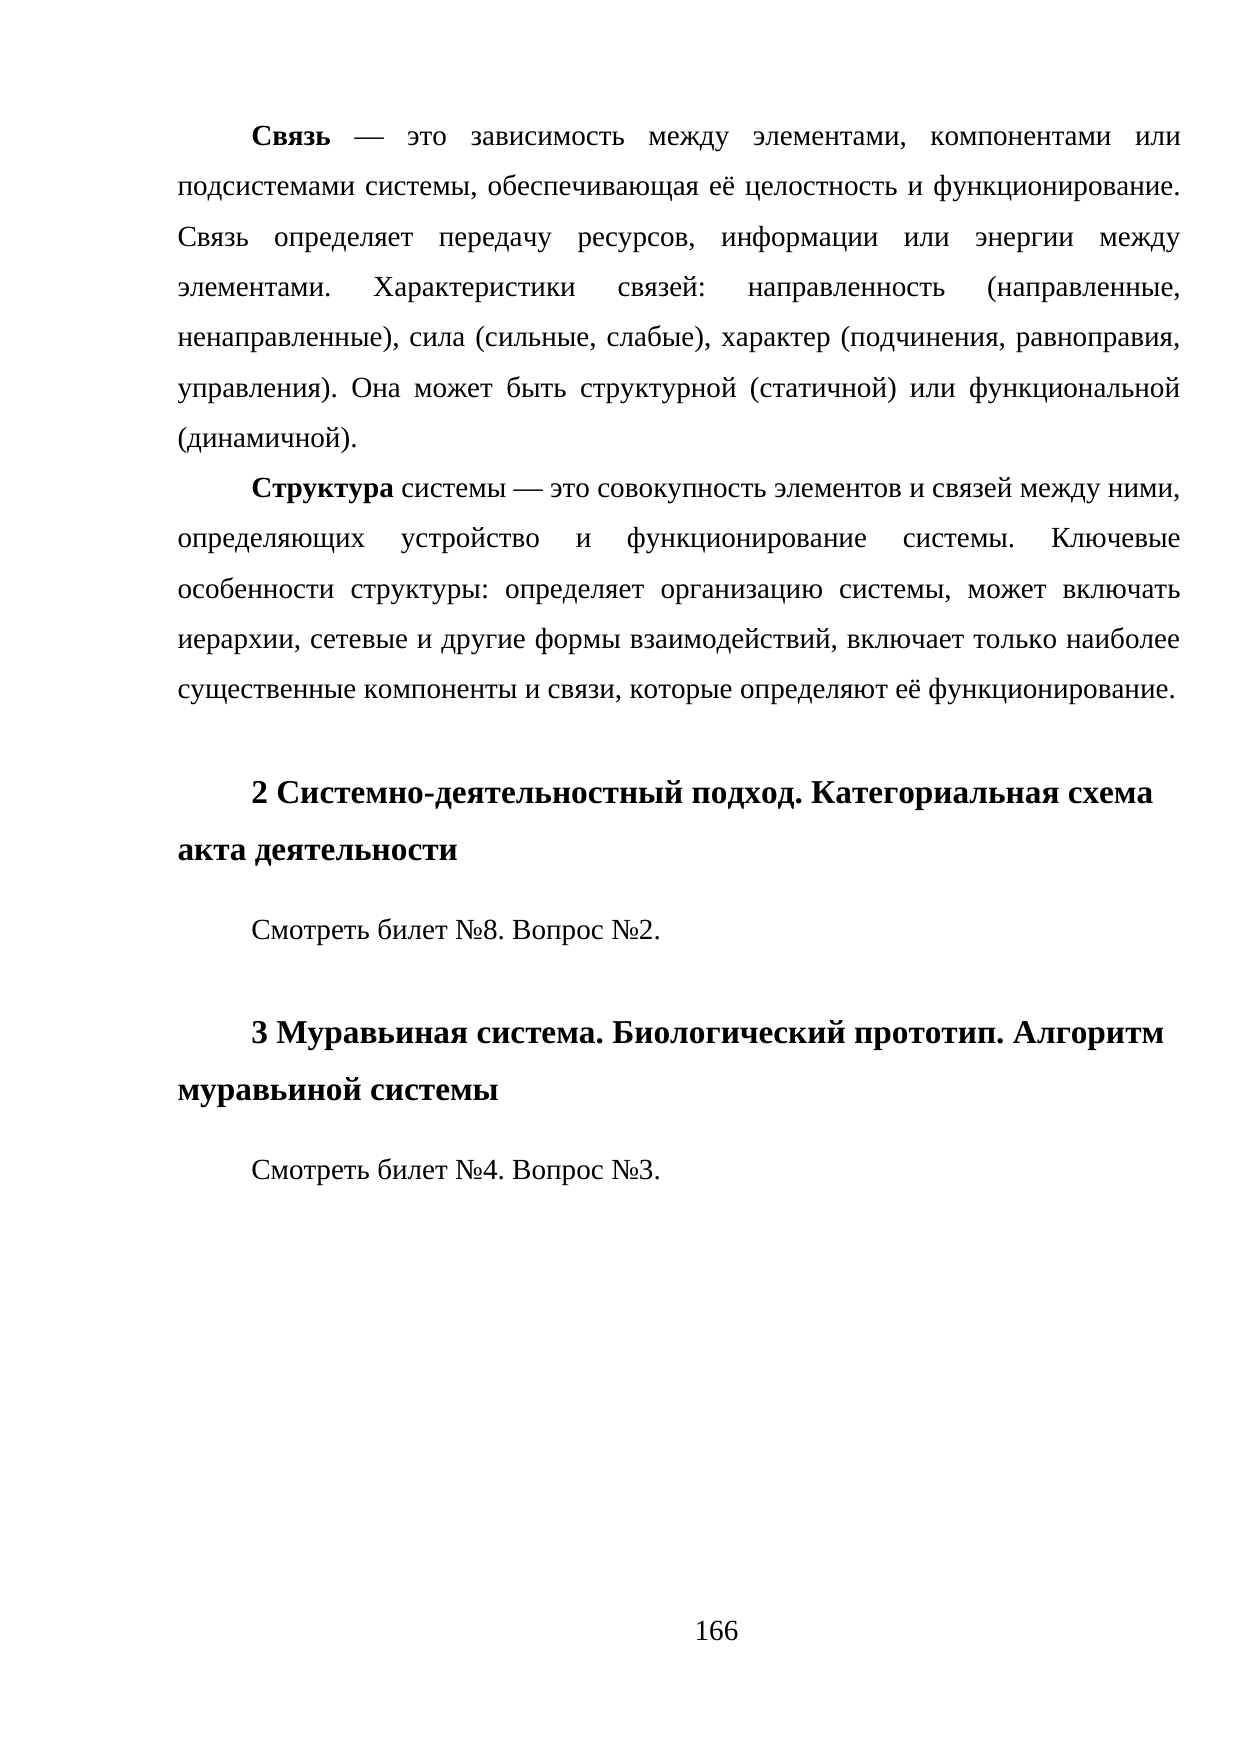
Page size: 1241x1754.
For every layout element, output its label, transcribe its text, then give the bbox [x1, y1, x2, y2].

text Смотреть билет №8. Вопрос №2. [177, 912, 1181, 945]
subtitle 2 Системно-деятельностный подход. Категориальная схема акта деятельности [177, 772, 1181, 868]
subtitle 3 Муравьиная система. Биологический прототип. Алгоритм муравьиной системы [177, 1012, 1181, 1108]
text Связь — это зависимость между элементами, компонентами или подсистемами системы, обеспечивающая её целостность и функционирование. Связь определяет передачу ресурсов, информации или энергии между элементами. Характеристики связей: направленность (направленные, ненаправленные), сила (сильные, слабые), характер (подчинения, равноправия, управления). Она может быть структурной (статичной) или функциональной (динамичной). [177, 118, 1181, 453]
text Структура системы — это совокупность элементов и связей между ними, определяющих устройство и функционирование системы. Ключевые особенности структуры: определяет организацию системы, может включать иерархии, сетевые и другие формы взаимодействий, включает только наиболее существенные компоненты и связи, которые определяют её функционирование. [177, 470, 1181, 705]
text Смотреть билет №4. Вопрос №3. [177, 1152, 1181, 1186]
